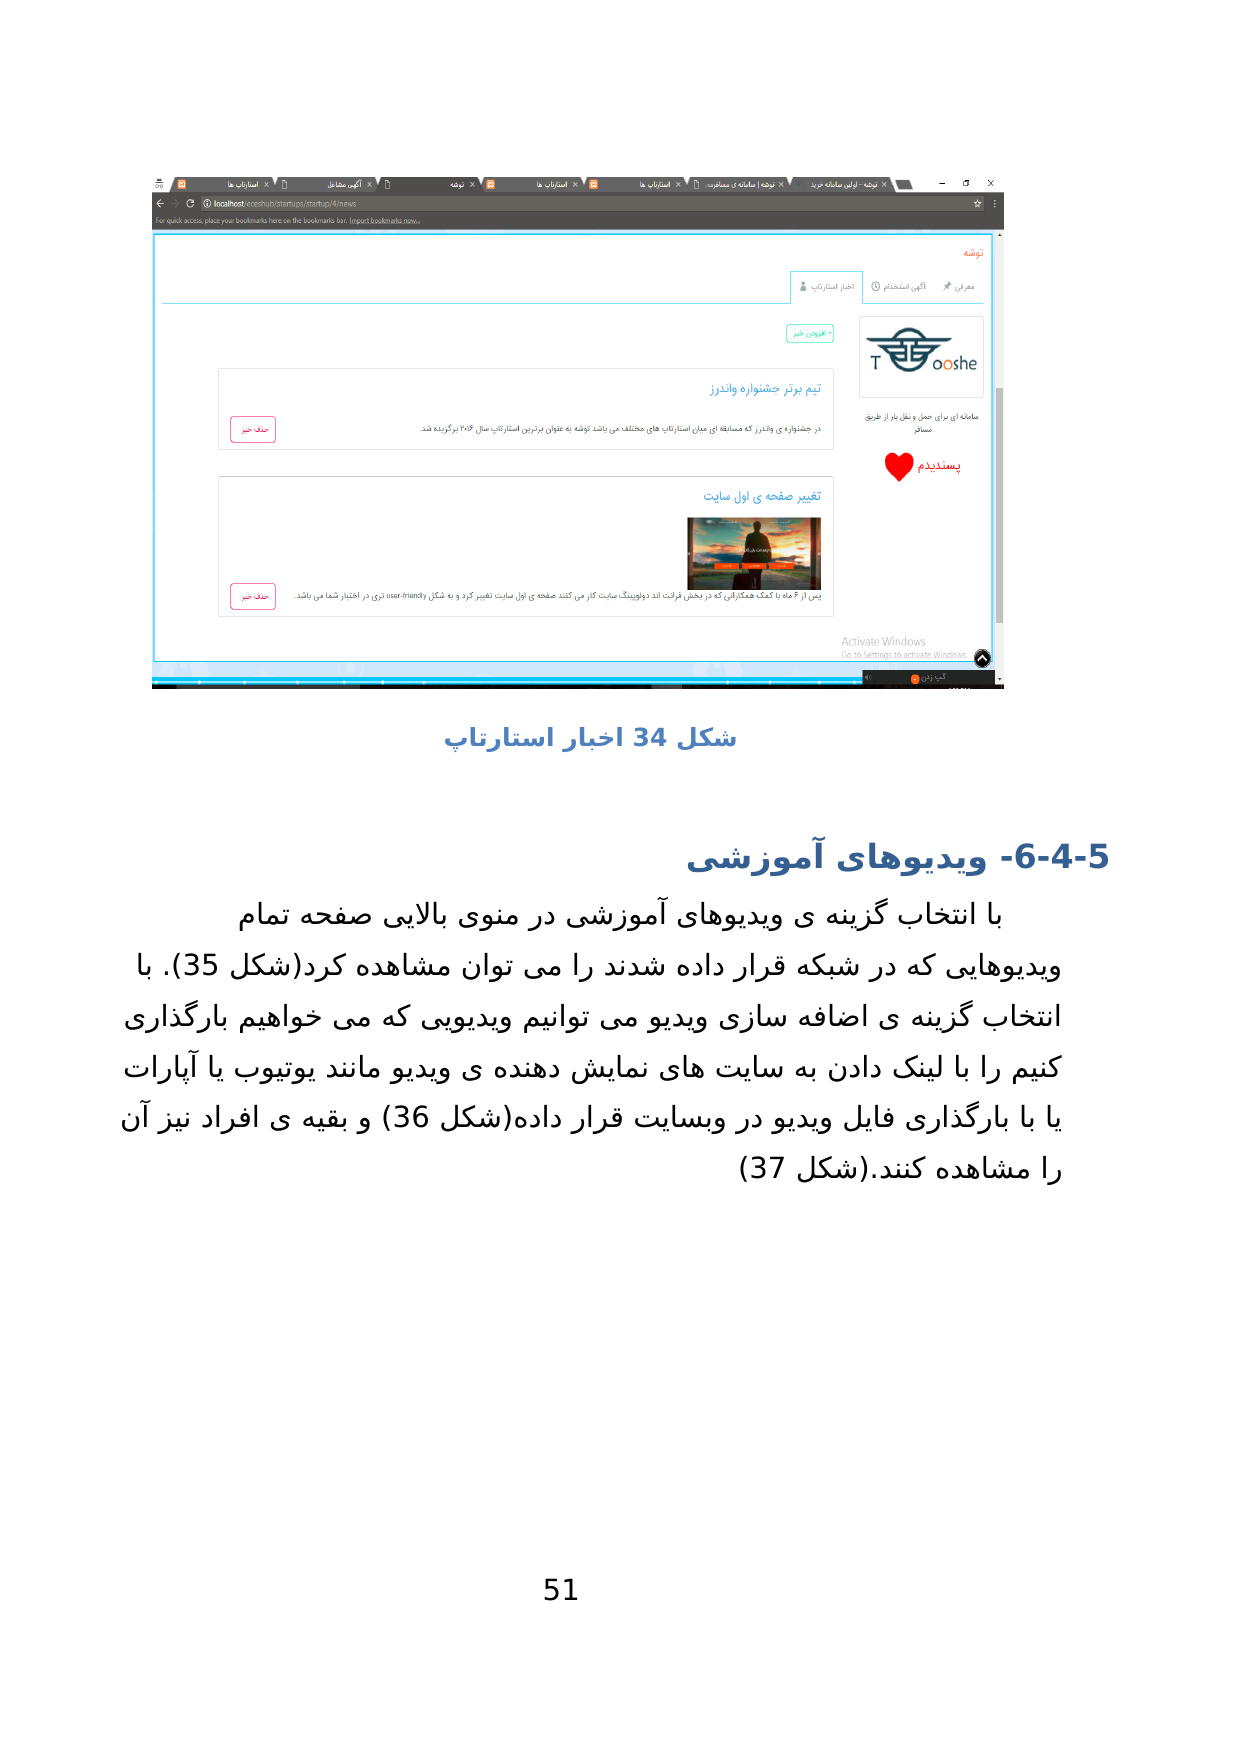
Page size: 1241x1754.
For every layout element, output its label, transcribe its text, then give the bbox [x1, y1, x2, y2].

picture [152, 177, 1004, 689]
text با انتخاب گزینه ی ویدیوهای آموزشی در منوی بالایی صفحه تمام ویدیوهایی که در شبکه قرار داده شدند را می توان مشاهده کرد(شکل 35). با انتخاب گزینه ی اضافه سازی ویدیو می توانیم ویدیویی که می خواهیم بارگذاری کنیم را با لینک دادن به سایت های نمایش دهنده ی ویدیو مانند یوتیوب یا آپارات یا با بارگذاری فایل ویدیو در وبسایت قرار داده(شکل 36) و بقیه ی افراد نیز آن را مشاهده کنند.(شکل 37) [118, 897, 1063, 1186]
subtitle ویدیوهای آموزشی [118, 837, 988, 876]
text شکل 34 اخبار استارتاپ [118, 723, 1063, 753]
